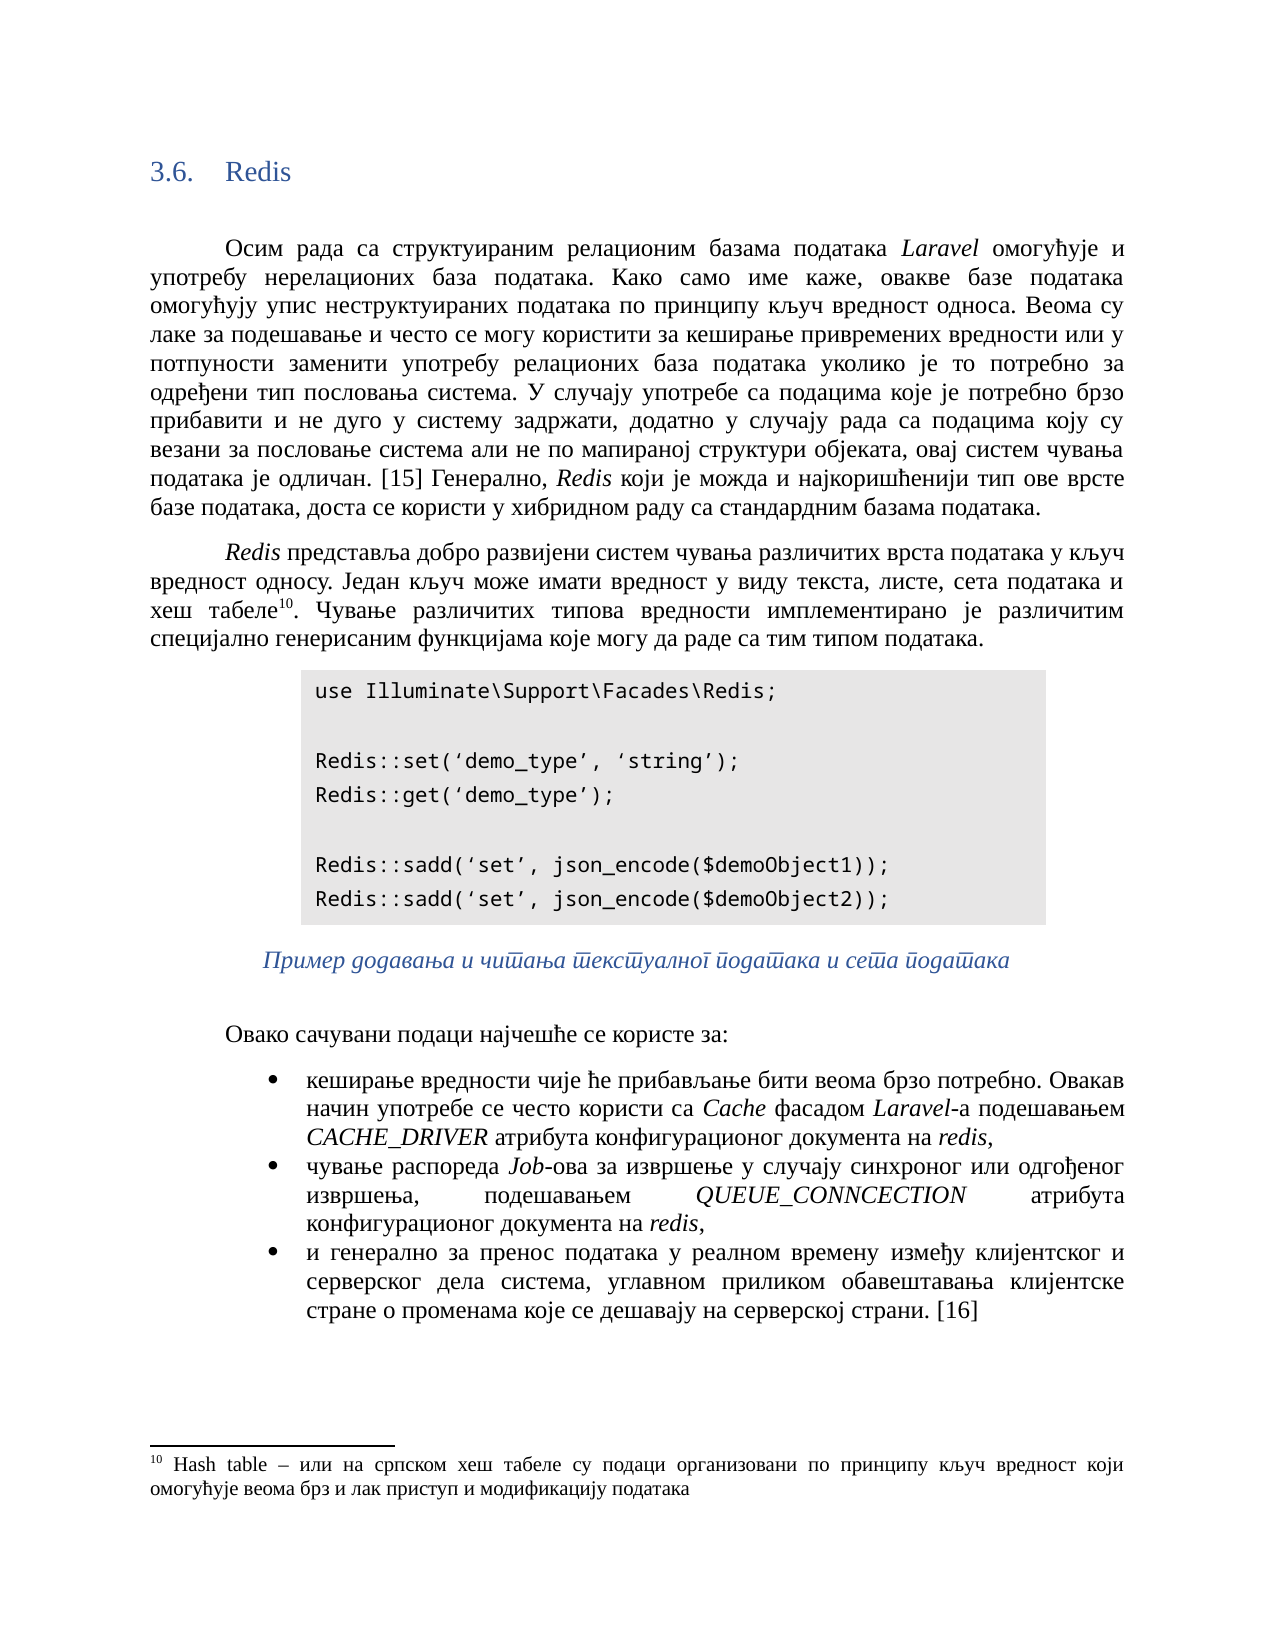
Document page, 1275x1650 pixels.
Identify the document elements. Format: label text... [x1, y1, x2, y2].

text Redis представља добро развијени систем чувања различитих врста података у кључ вредност односу. Један кључ може имати вредност у виду текста, листе, сета података и хеш табеле. Чување различитих типова вредности имплементирано је различитим специјално генерисаним функцијама које могу да раде са тим типом података. [150, 537, 1125, 652]
text Осим рада са структуираним релационим базама података Laravel омогућује и употребу нерелационих база података. Како само име каже, овакве базе података омогућују упис неструктуираних података по принципу кључ вредност односа. Веома су лаке за подешавање и често се могу користити за кеширање привремених вредности или у потпуности заменити употребу релационих база података уколико је то потребно за одређени тип пословања система. У случају употребе са подацима које је потребно брзо прибавити и не дуго у систему задржати, додатно у случају рада са подацима коју су везани за пословање система али не по мапираној структури објеката, овај систем чувања података је одличан. Генерално, Redis који је можда и најкоришћенији тип ове врсте базе података, доста се користи у хибридном раду са стандардним базама података. [150, 233, 1125, 521]
text Овако сачувани подаци најчешће се користе за: [150, 1019, 1125, 1048]
subtitle Redis [150, 154, 1125, 188]
list чување распореда Job-ова за извршење у случају синхроног или одгођеног извршења, подешавањем QUEUE_CONNCECTION атрибута конфигурационог документа на redis, [269, 1151, 1125, 1237]
list кеширање вредности чије ће прибављање бити веома брзо потребно. Овакав начин употребе се често користи са Cache фасадом Laravel-а подешавањем CACHE_DRIVER атрибута конфигурационог документа на redis, [269, 1065, 1125, 1151]
subtitle Пример додавања и читања текстуалног података и сета података [150, 945, 1125, 974]
list и генерално за пренос података у реалном времену између клијентског и серверског дела система, углавном приликом обавештавања клијентске стране о променама које се дешавају на серверској страни. [269, 1237, 1125, 1323]
